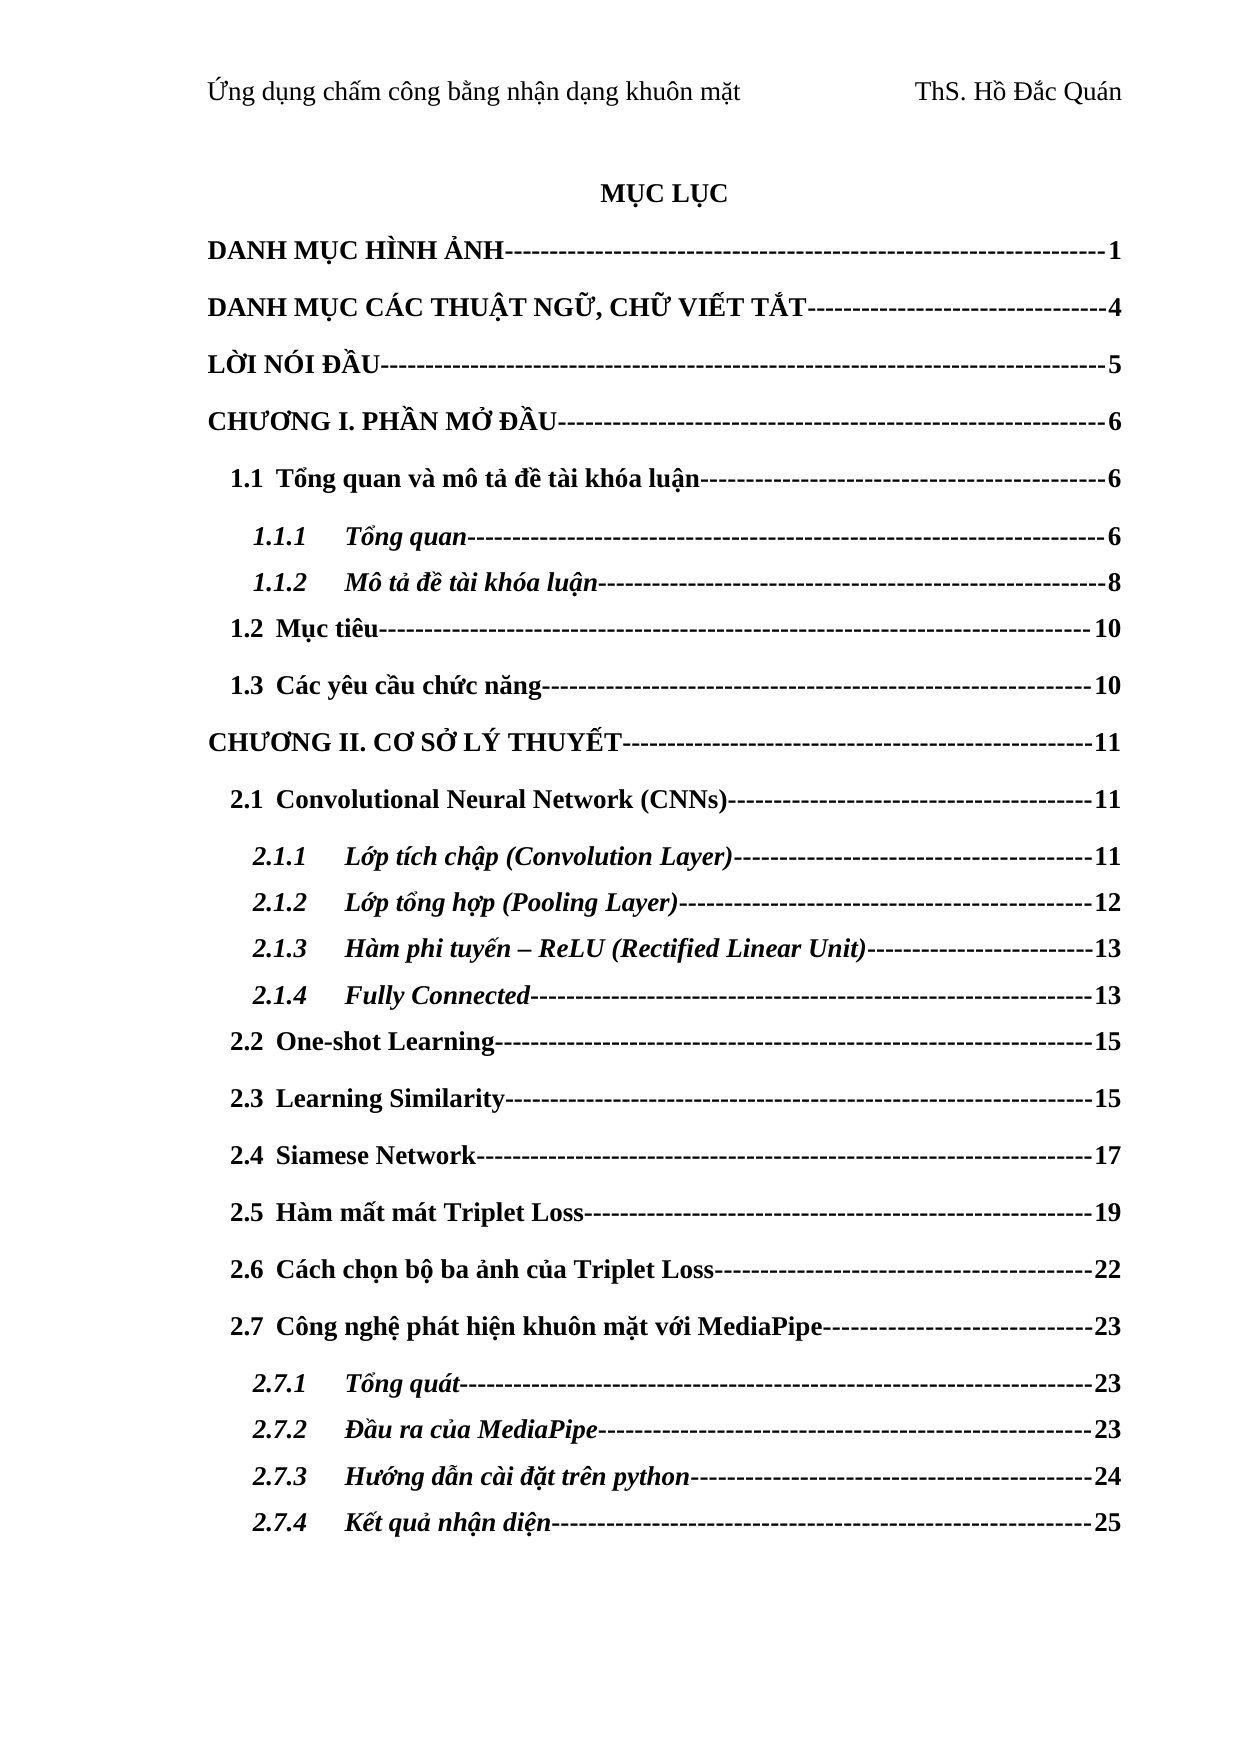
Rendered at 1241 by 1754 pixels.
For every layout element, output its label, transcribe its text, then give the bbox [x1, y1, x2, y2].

text 1.1.1 Tổng quan 6 [253, 520, 1122, 551]
text 2.7 Công nghệ phát hiện khuôn mặt với MediaPipe 23 [230, 1310, 1122, 1341]
text CHƯƠNG II. CƠ SỞ LÝ THUYẾT 11 [207, 726, 1122, 757]
text LỜI NÓI ĐẦU 5 [207, 348, 1122, 379]
text 1.1 Tổng quan và mô tả đề tài khóa luận 6 [230, 463, 1122, 494]
text 2.1.1 Lớp tích chập (Convolution Layer) 11 [253, 840, 1122, 871]
text 2.4 Siamese Network 17 [230, 1139, 1122, 1170]
text DANH MỤC CÁC THUẬT NGỮ, CHỮ VIẾT TẮT 4 [207, 291, 1122, 322]
text 2.3 Learning Similarity 15 [230, 1082, 1122, 1113]
text 2.1.3 Hàm phi tuyến – ReLU (Rectified Linear Unit) 13 [253, 933, 1122, 964]
text 1.2 Mục tiêu 10 [230, 612, 1122, 643]
text 2.7.3 Hướng dẫn cài đặt trên python 24 [253, 1460, 1122, 1491]
text 2.1.2 Lớp tổng hợp (Pooling Layer) 12 [253, 886, 1122, 918]
text 1.1.2 Mô tả đề tài khóa luận 8 [253, 566, 1122, 597]
text 2.7.2 Đầu ra của MediaPipe 23 [253, 1413, 1122, 1445]
text 2.7.4 Kết quả nhận diện 25 [253, 1506, 1122, 1537]
text CHƯƠNG I. PHẦN MỞ ĐẦU 6 [207, 406, 1122, 437]
text 2.6 Cách chọn bộ ba ảnh của Triplet Loss 22 [230, 1253, 1122, 1284]
text 2.1 Convolutional Neural Network (CNNs) 11 [230, 783, 1122, 814]
text DANH MỤC HÌNH ẢNH 1 [207, 234, 1122, 265]
text 2.5 Hàm mất mát Triplet Loss 19 [230, 1196, 1122, 1227]
text 2.7.1 Tổng quát 23 [253, 1367, 1122, 1398]
text 2.1.4 Fully Connected 13 [253, 979, 1122, 1010]
text 1.3 Các yêu cầu chức năng 10 [230, 669, 1122, 700]
text MỤC LỤC [207, 177, 1122, 208]
text 2.2 One-shot Learning 15 [230, 1025, 1122, 1056]
